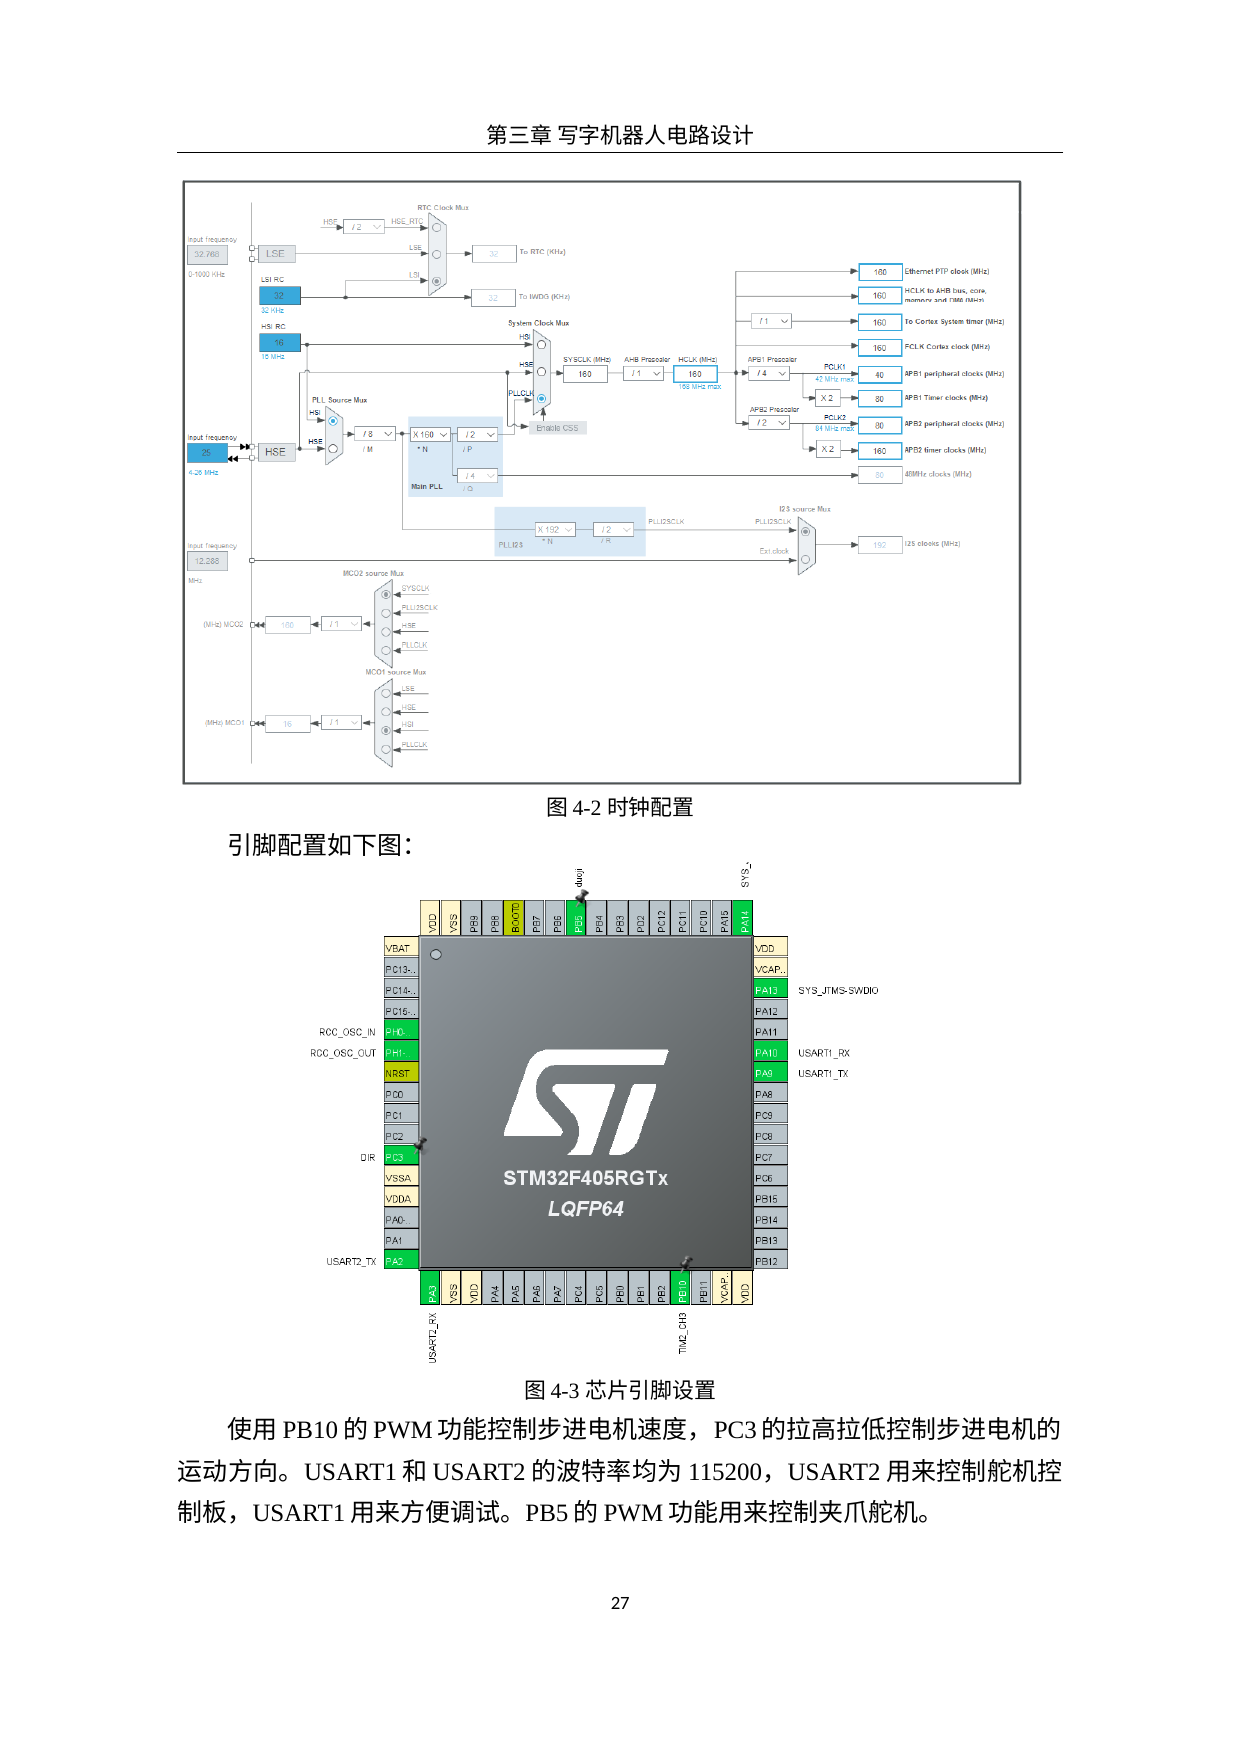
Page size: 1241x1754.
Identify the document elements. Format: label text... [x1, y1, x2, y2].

text 使用PB10的PWM功能控制步进电机速度，PC3的拉高拉低控制步进电机的运动方向。USART1和USART2的波特率均为115200，USART2用来控制舵机控制板，USART1用来方便调试。PB5的PWM功能用来控制夹爪舵机。 [177, 1405, 1063, 1530]
picture [177, 177, 1063, 790]
text 图4-3 芯片引脚设置 [177, 1373, 1063, 1405]
text 图4-2 时钟配置 [177, 790, 1063, 821]
text 引脚配置如下图： [177, 821, 1063, 863]
picture [302, 862, 938, 1374]
